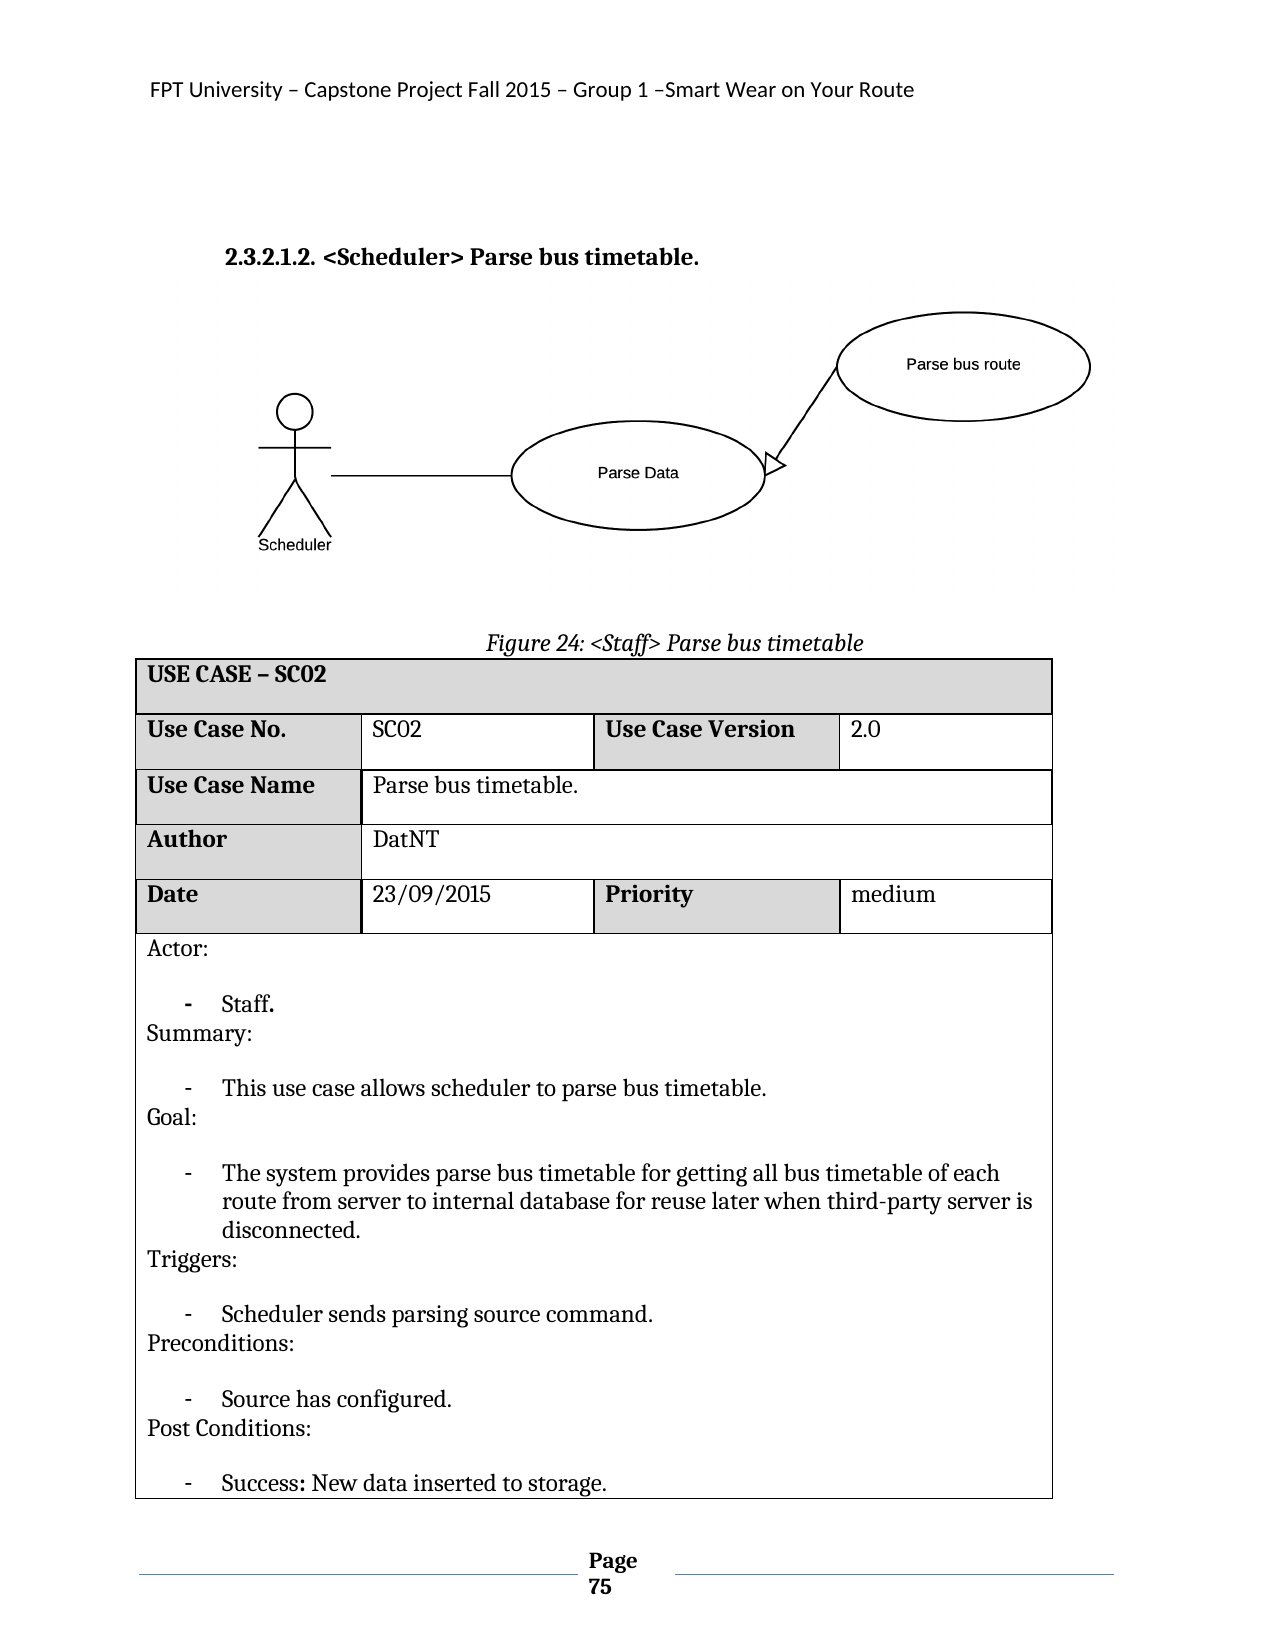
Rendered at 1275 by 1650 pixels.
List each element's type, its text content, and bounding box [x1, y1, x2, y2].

table_cell Priority [595, 880, 839, 933]
subtitle <Scheduler> Parse bus timetable. [225, 243, 1125, 272]
table_cell Author [136, 825, 361, 879]
picture [150, 276, 1125, 593]
table_cell Use Case Version [595, 715, 839, 769]
table_cell Date [137, 880, 360, 933]
table_cell medium [841, 880, 1051, 933]
table_cell 2.0 [840, 715, 1052, 769]
table_cell 23/09/2015 [363, 880, 593, 933]
table_cell Use Case No. [136, 715, 361, 769]
text Figure 24: <Staff> Parse bus timetable [150, 629, 1125, 658]
table_cell DatNT [362, 825, 1052, 879]
table_cell SC02 [362, 715, 593, 769]
table_cell Parse bus timetable. [363, 771, 1051, 824]
table_cell Use Case Name [137, 770, 360, 824]
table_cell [136, 934, 1052, 1498]
table_header USE CASE – SC02 [137, 660, 1051, 713]
